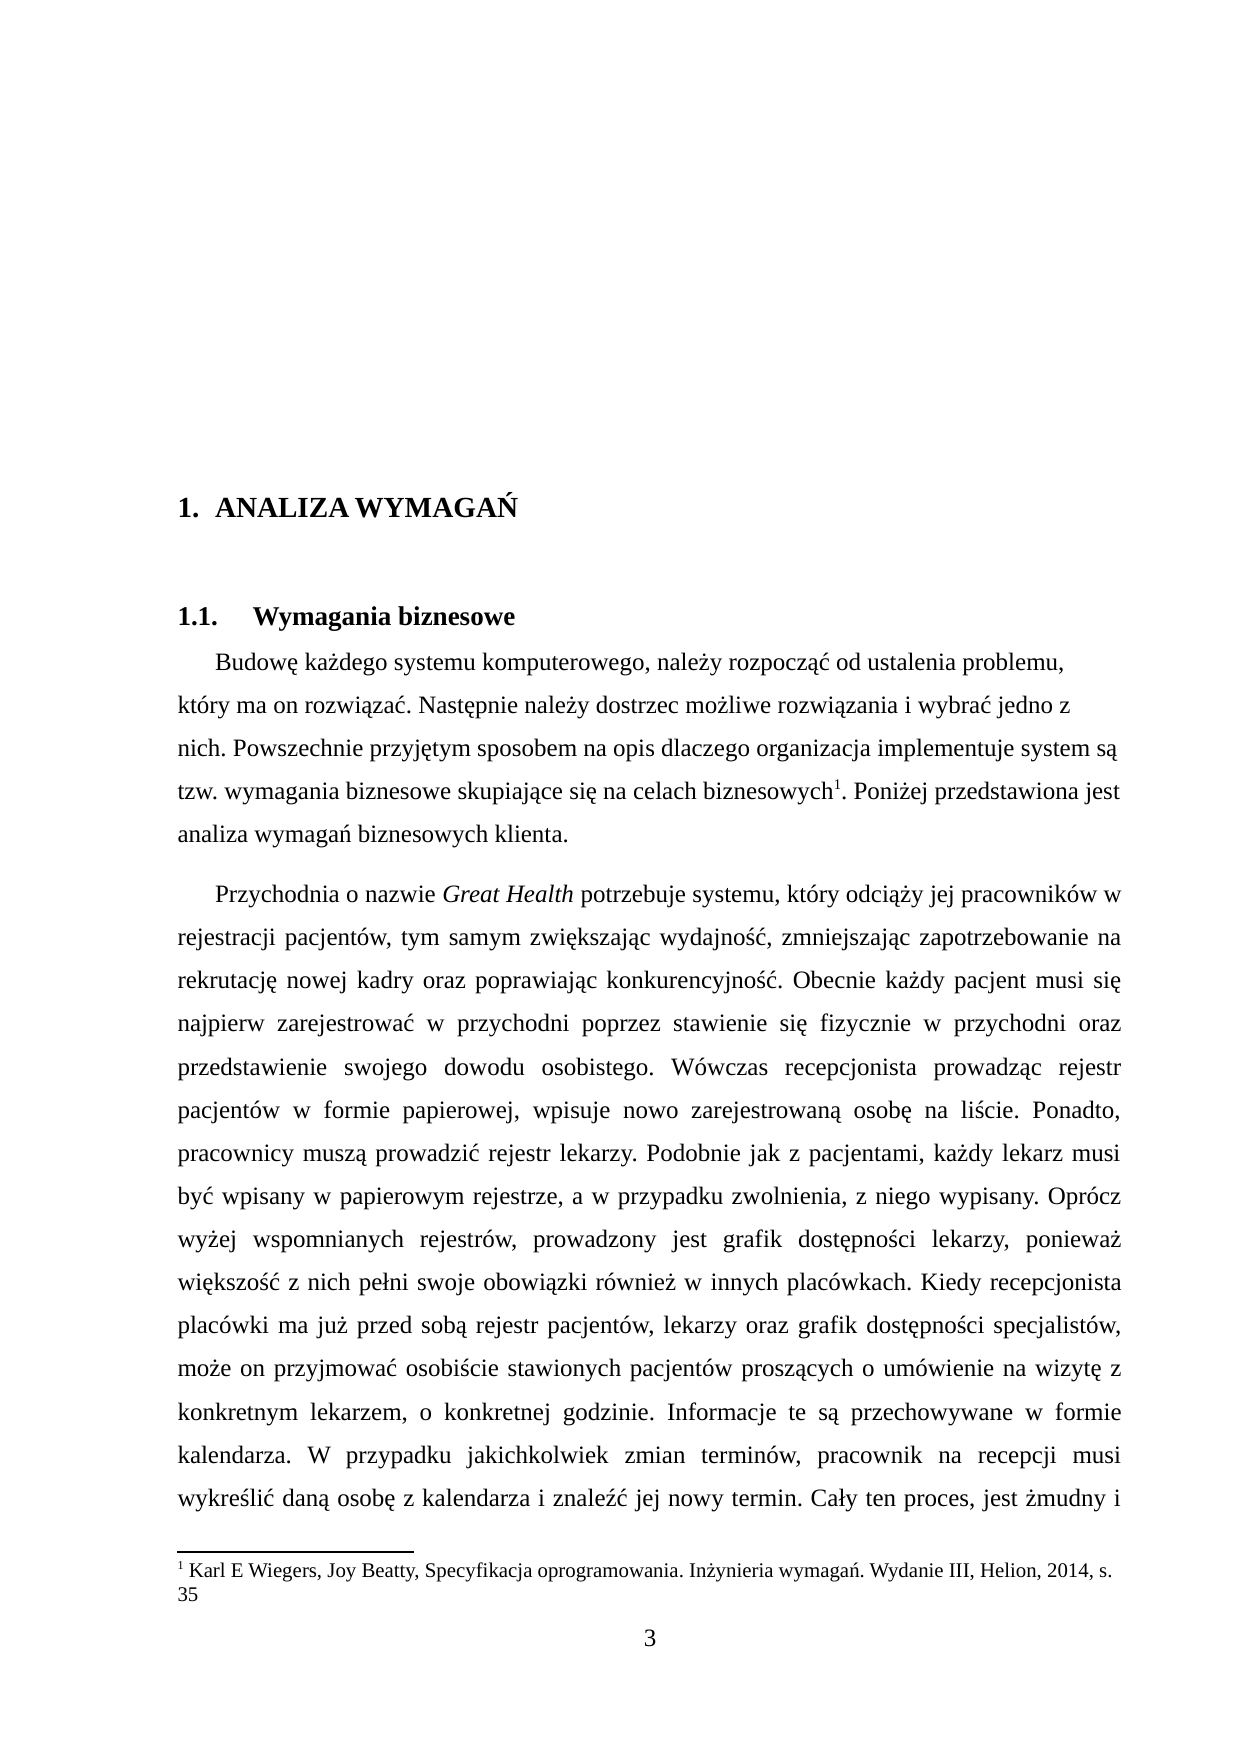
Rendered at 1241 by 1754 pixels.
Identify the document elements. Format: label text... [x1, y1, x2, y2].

text Budowę każdego systemu komputerowego, należy rozpocząć od ustalenia problemu, który ma on rozwiązać. Następnie należy dostrzec możliwe rozwiązania i wybrać jedno z nich. Powszechnie przyjętym sposobem na opis dlaczego organizacja implementuje system są tzw. wymagania biznesowe skupiające się na celach biznesowych. Poniżej przedstawiona jest analiza wymagań biznesowych klienta. [177, 647, 1122, 848]
subtitle Wymagania biznesowe [177, 600, 1122, 631]
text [177, 879, 1122, 1512]
subtitle ANALIZA WYMAGAŃ [177, 490, 1122, 523]
